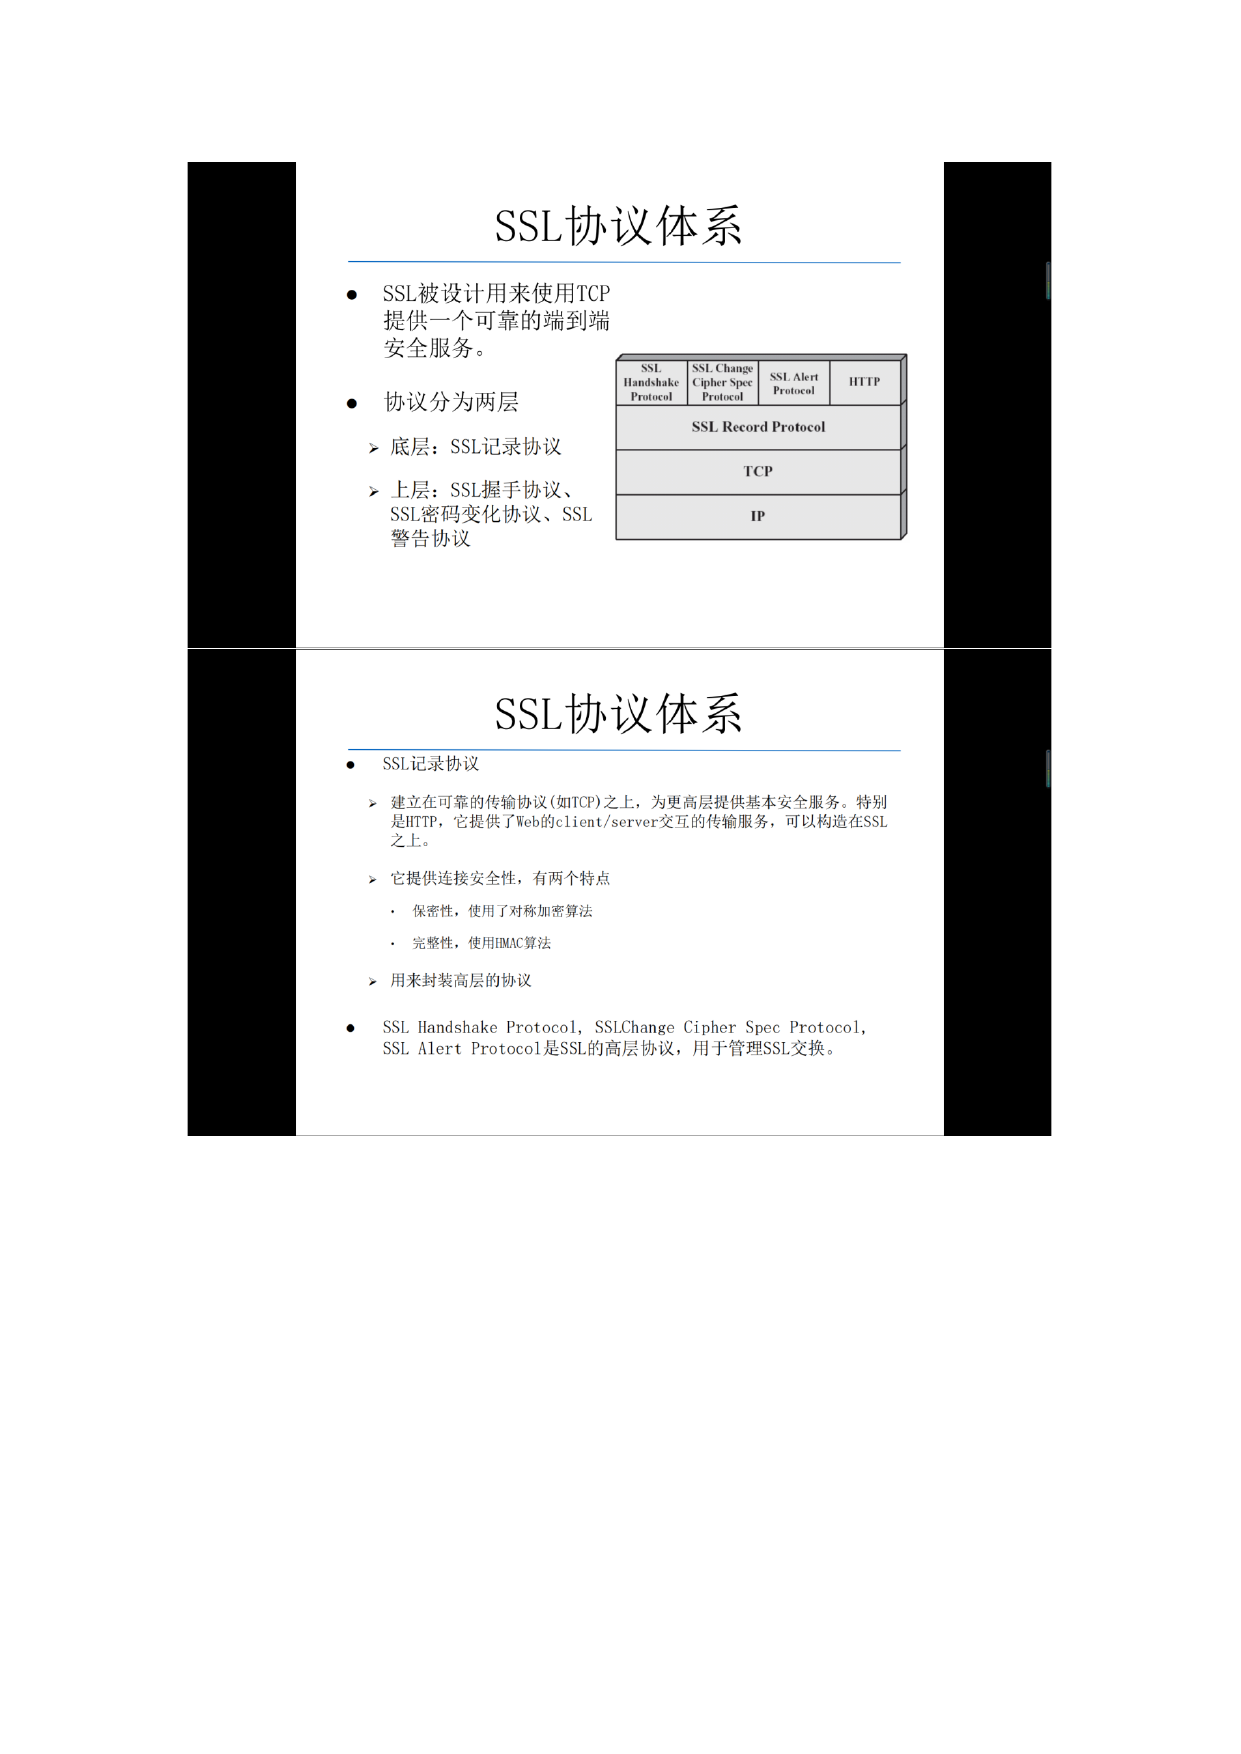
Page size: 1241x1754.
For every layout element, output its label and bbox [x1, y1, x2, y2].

picture [187, 649, 1052, 1136]
picture [187, 162, 1052, 648]
